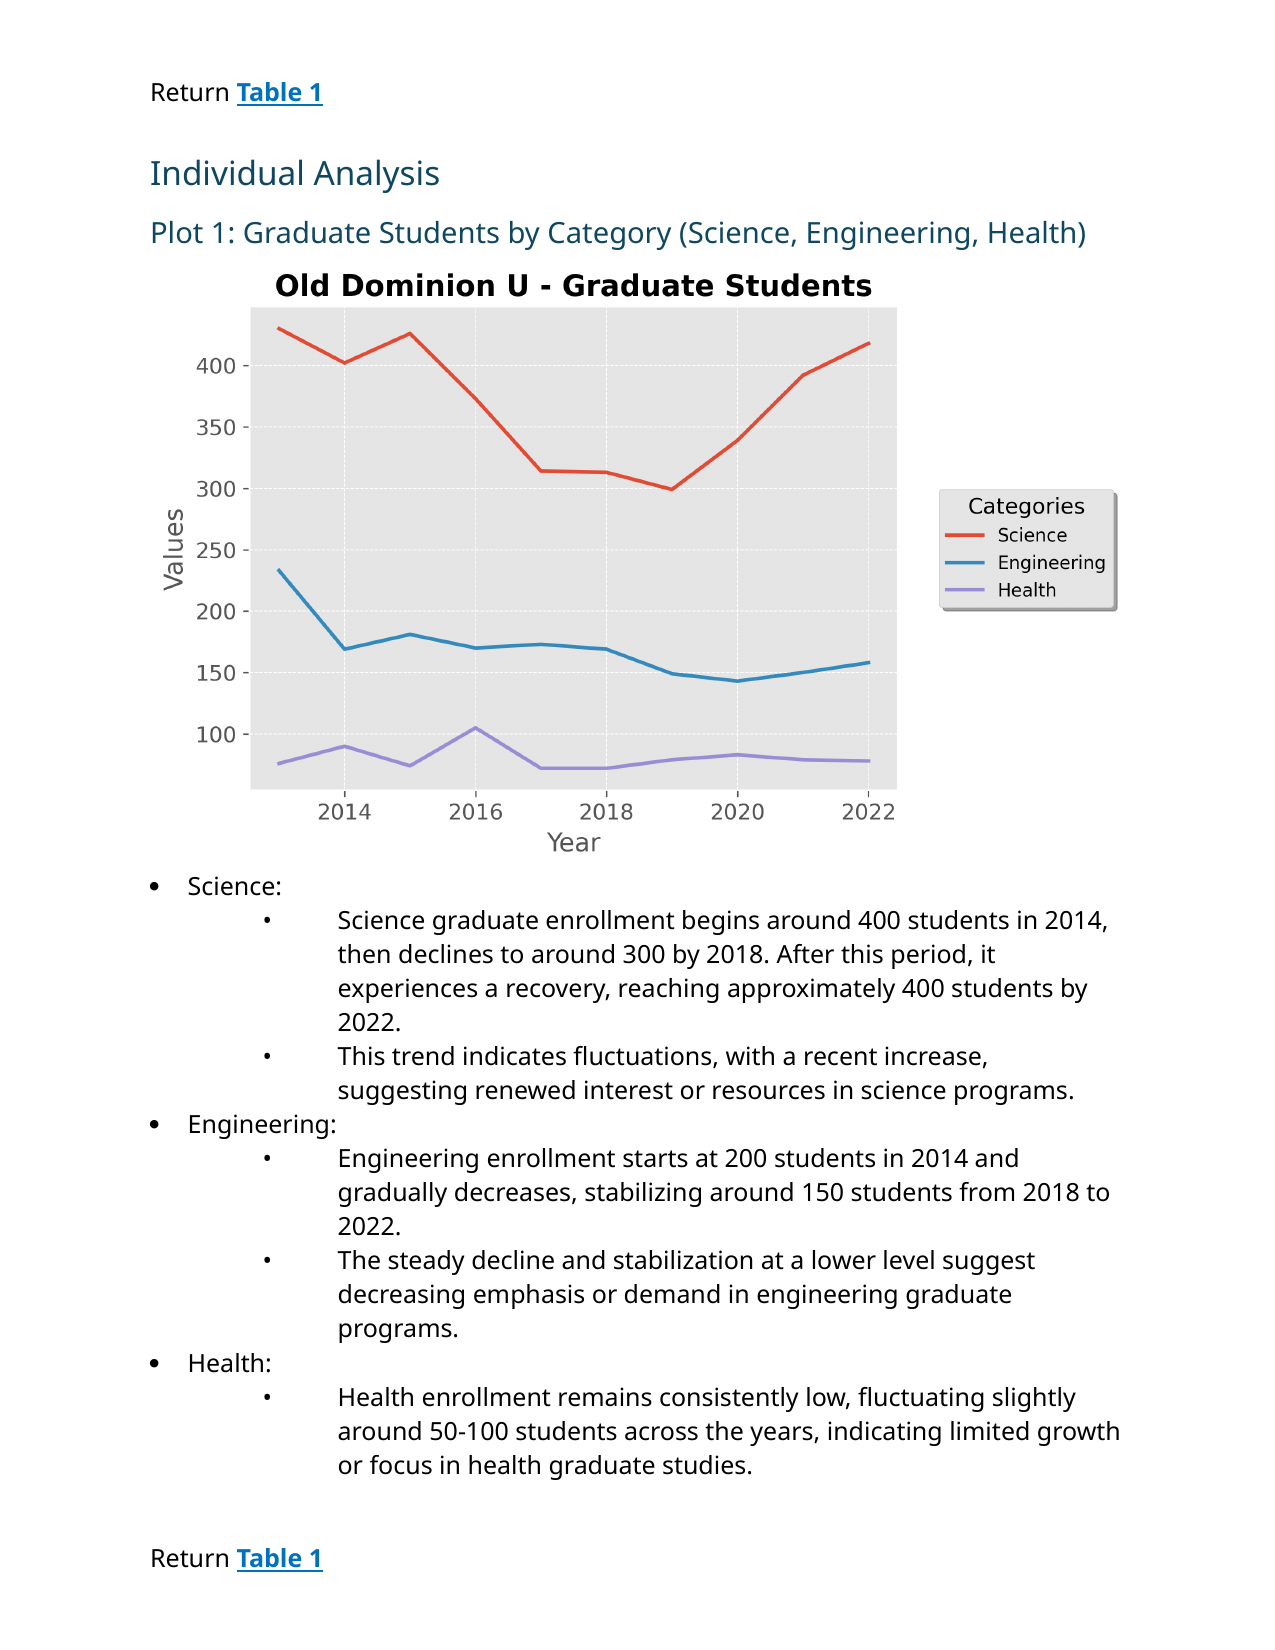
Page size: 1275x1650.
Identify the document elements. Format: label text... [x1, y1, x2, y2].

list This trend indicates fluctuations, with a recent increase, suggesting renewed interest or resources in science programs. [262, 1039, 1125, 1107]
list The steady decline and stabilization at a lower level suggest decreasing emphasis or demand in engineering graduate programs. [262, 1243, 1125, 1345]
subtitle Plot 1: Graduate Students by Category (Science, Engineering, Health) [150, 212, 1125, 252]
picture [150, 260, 1125, 869]
list Science graduate enrollment begins around 400 students in 2014, then declines to around 300 by 2018. After this period, it experiences a recovery, reaching approximately 400 students by 2022. [262, 902, 1125, 1039]
list Health: [150, 1345, 1125, 1379]
list Health enrollment remains consistently low, fluctuating slightly around 50-100 students across the years, indicating limited growth or focus in health graduate studies. [262, 1379, 1125, 1481]
subtitle Individual Analysis [150, 150, 1125, 195]
list Engineering enrollment starts at 200 students in 2014 and gradually decreases, stabilizing around 150 students from 2018 to 2022. [262, 1141, 1125, 1243]
list Science: [150, 869, 1125, 902]
list Engineering: [150, 1107, 1125, 1141]
